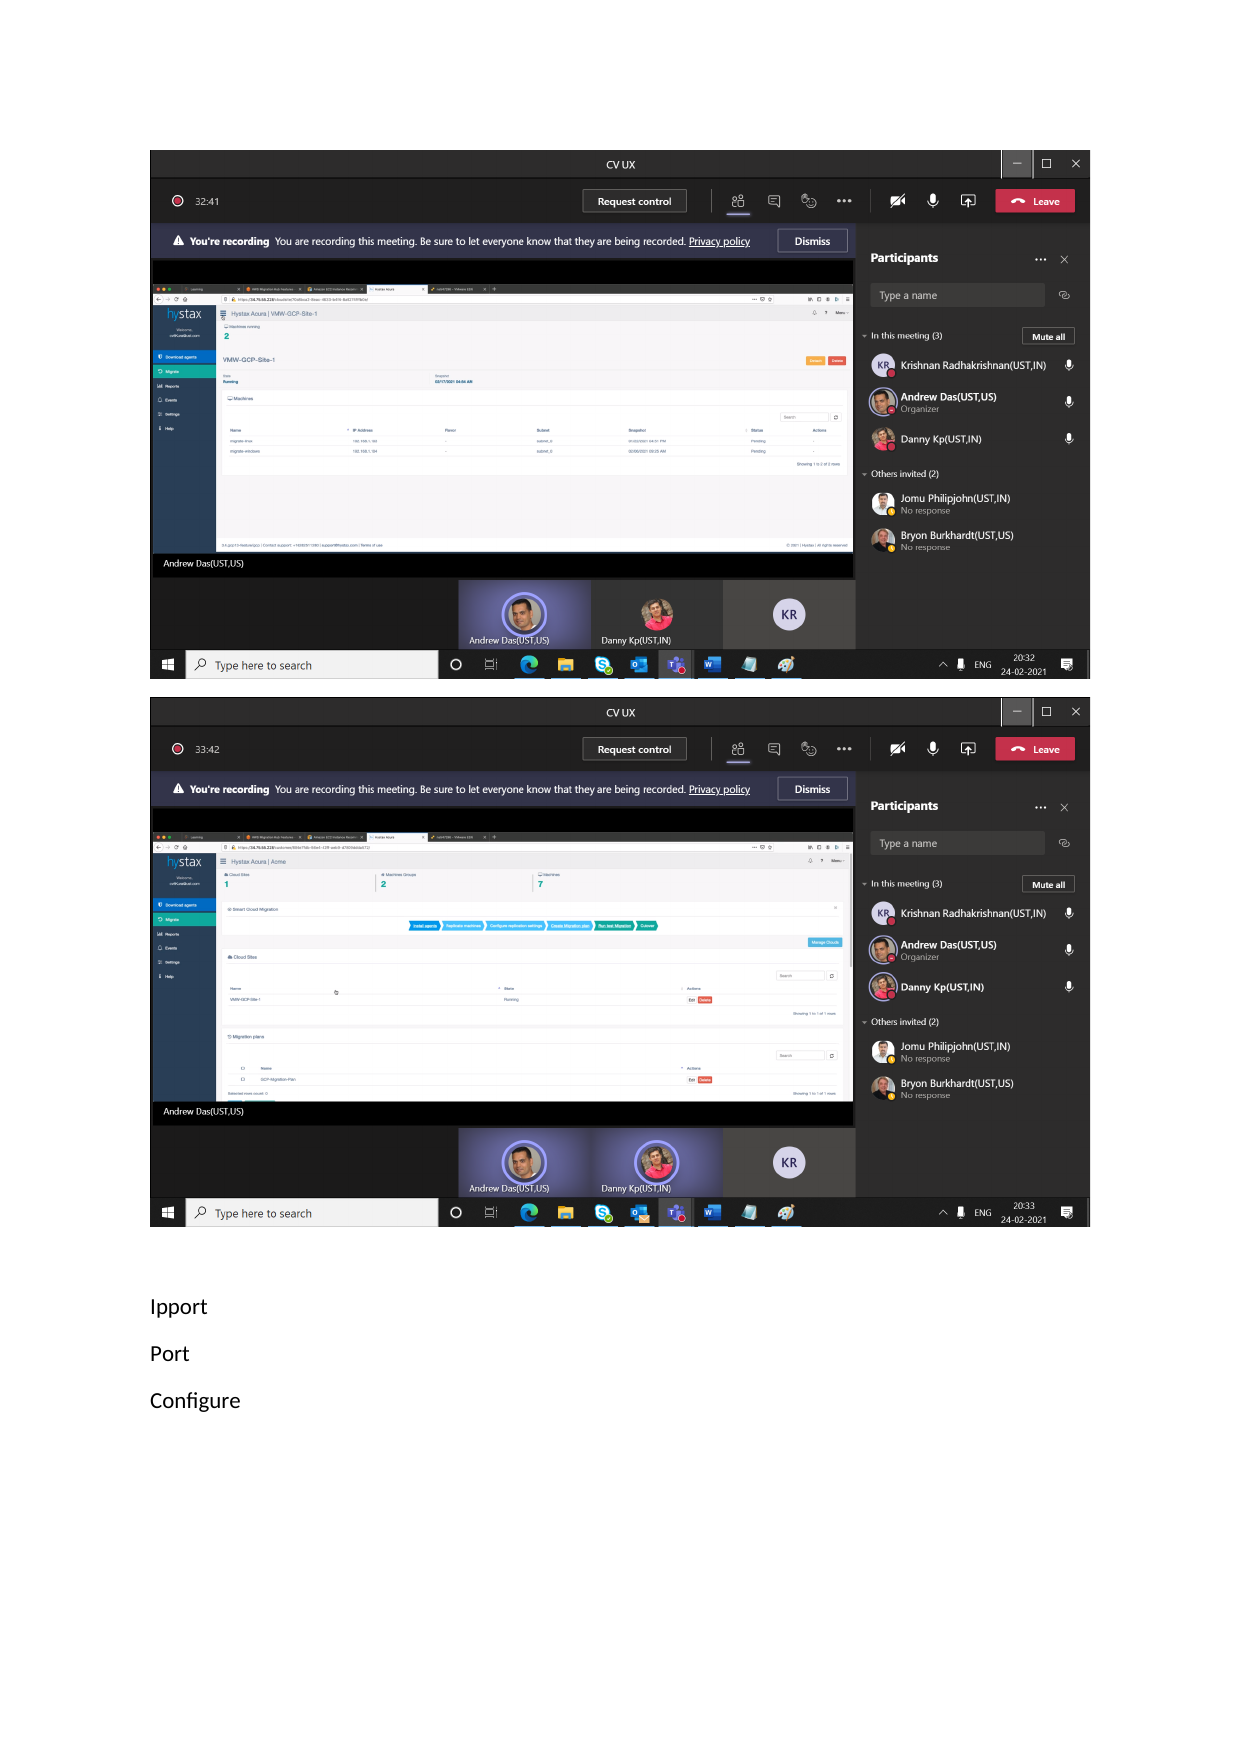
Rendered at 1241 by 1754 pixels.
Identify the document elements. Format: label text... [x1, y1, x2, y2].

picture [150, 697, 1091, 1227]
picture [150, 150, 1091, 679]
text Ipport [150, 1292, 1090, 1320]
text Port [150, 1339, 1090, 1367]
text Configure [150, 1386, 1090, 1414]
